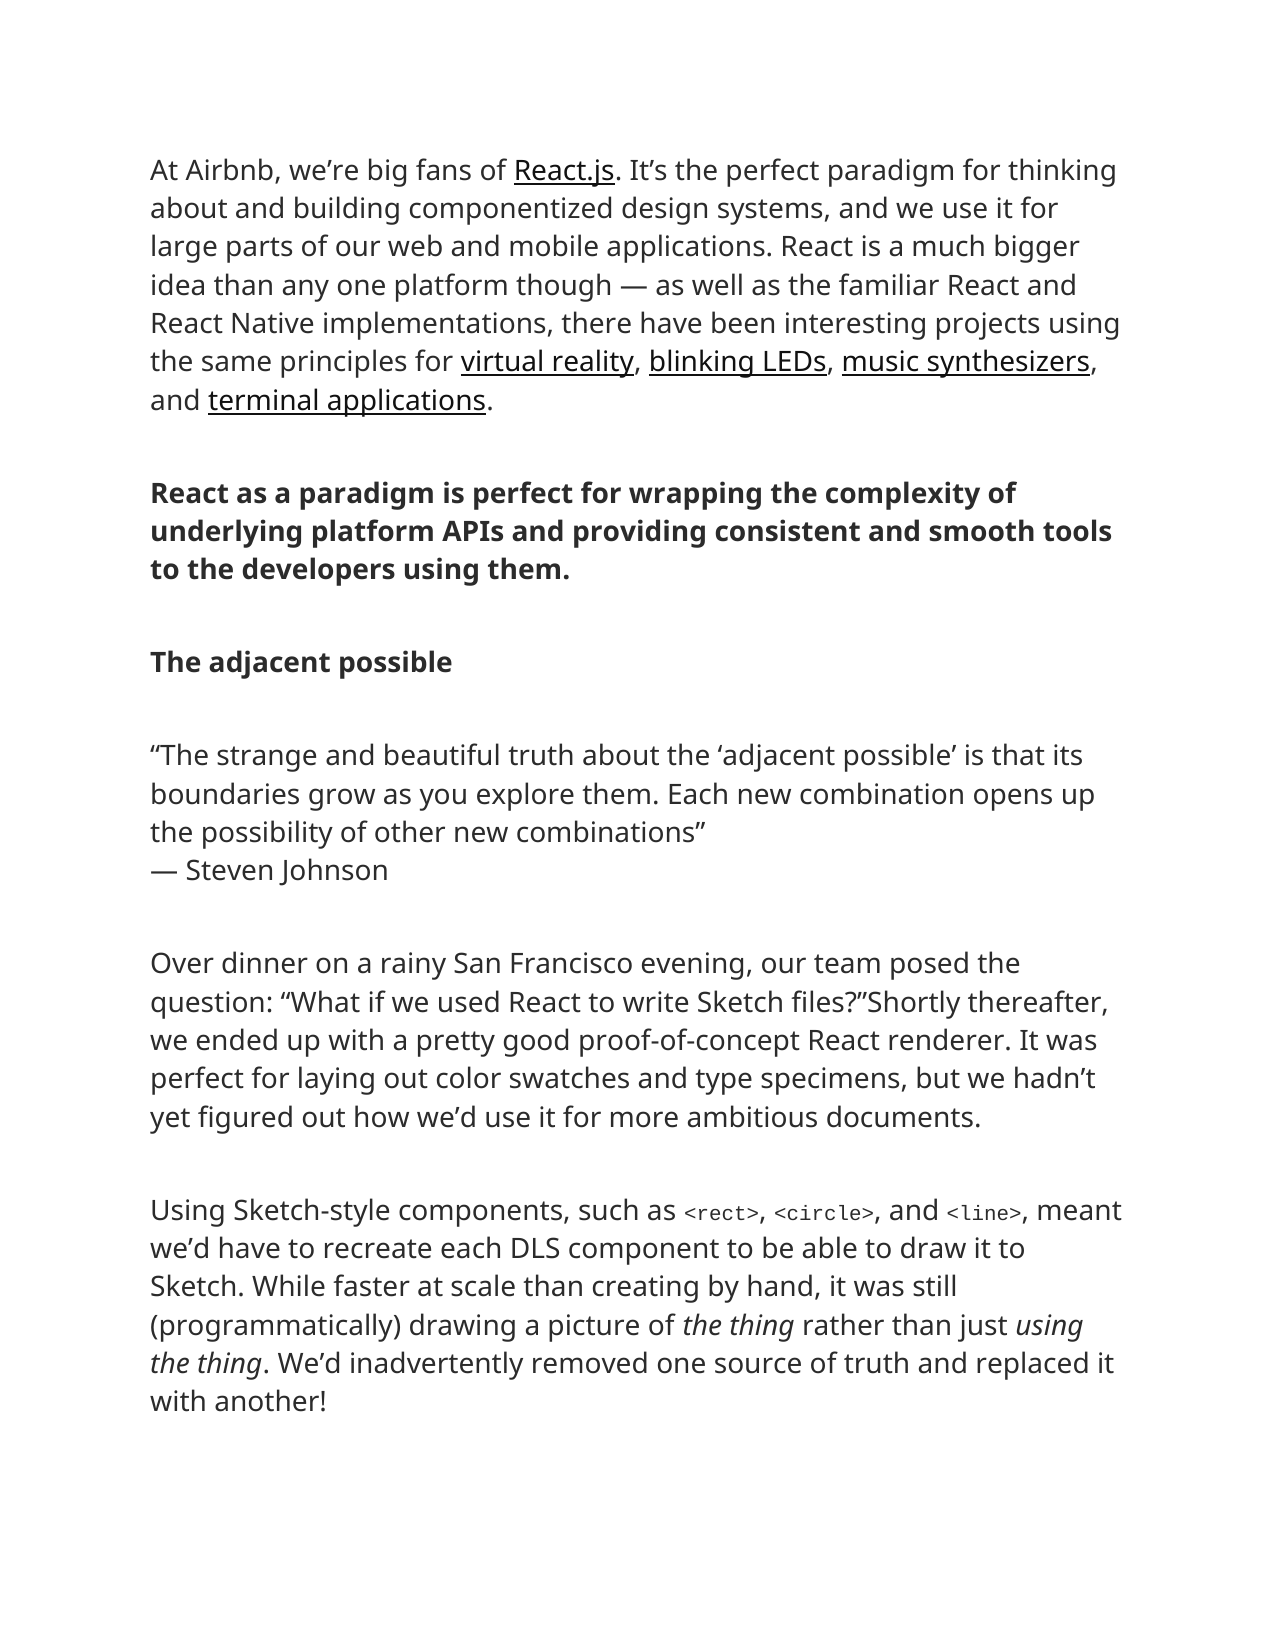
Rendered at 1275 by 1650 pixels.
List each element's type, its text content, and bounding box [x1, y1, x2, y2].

text Using Sketch-style components, such as <rect>, <circle>, and <line>, meant we’d have to recreate each DLS component to be able to draw it to Sketch. While faster at scale than creating by hand, it was still (programmatically) drawing a picture of the thing rather than just using the thing. We’d inadvertently removed one source of truth and replaced it with another! [150, 1190, 1125, 1420]
text At Airbnb, we’re big fans of React.js. It’s the perfect paradigm for thinking about and building componentized design systems, and we use it for large parts of our web and mobile applications. React is a much bigger idea than any one platform though — as well as the familiar React and React Native implementations, there have been interesting projects using the same principles for virtual reality, blinking LEDs, music synthesizers, and terminal applications. [150, 150, 1125, 418]
subtitle The adjacent possible [150, 643, 1125, 681]
text Over dinner on a rainy San Francisco evening, our team posed the question: “What if we used React to write Sketch files?”Shortly thereafter, we ended up with a pretty good proof-of-concept React renderer. It was perfect for laying out color swatches and type specimens, but we hadn’t yet figured out how we’d use it for more ambitious documents. [150, 944, 1125, 1135]
text “The strange and beautiful truth about the ‘adjacent possible’ is that its boundaries grow as you explore them. Each new combination opens up the possibility of other new combinations” — Steven Johnson [150, 736, 1125, 889]
text React as a paradigm is perfect for wrapping the complexity of underlying platform APIs and providing consistent and smooth tools to the developers using them. [150, 473, 1125, 588]
